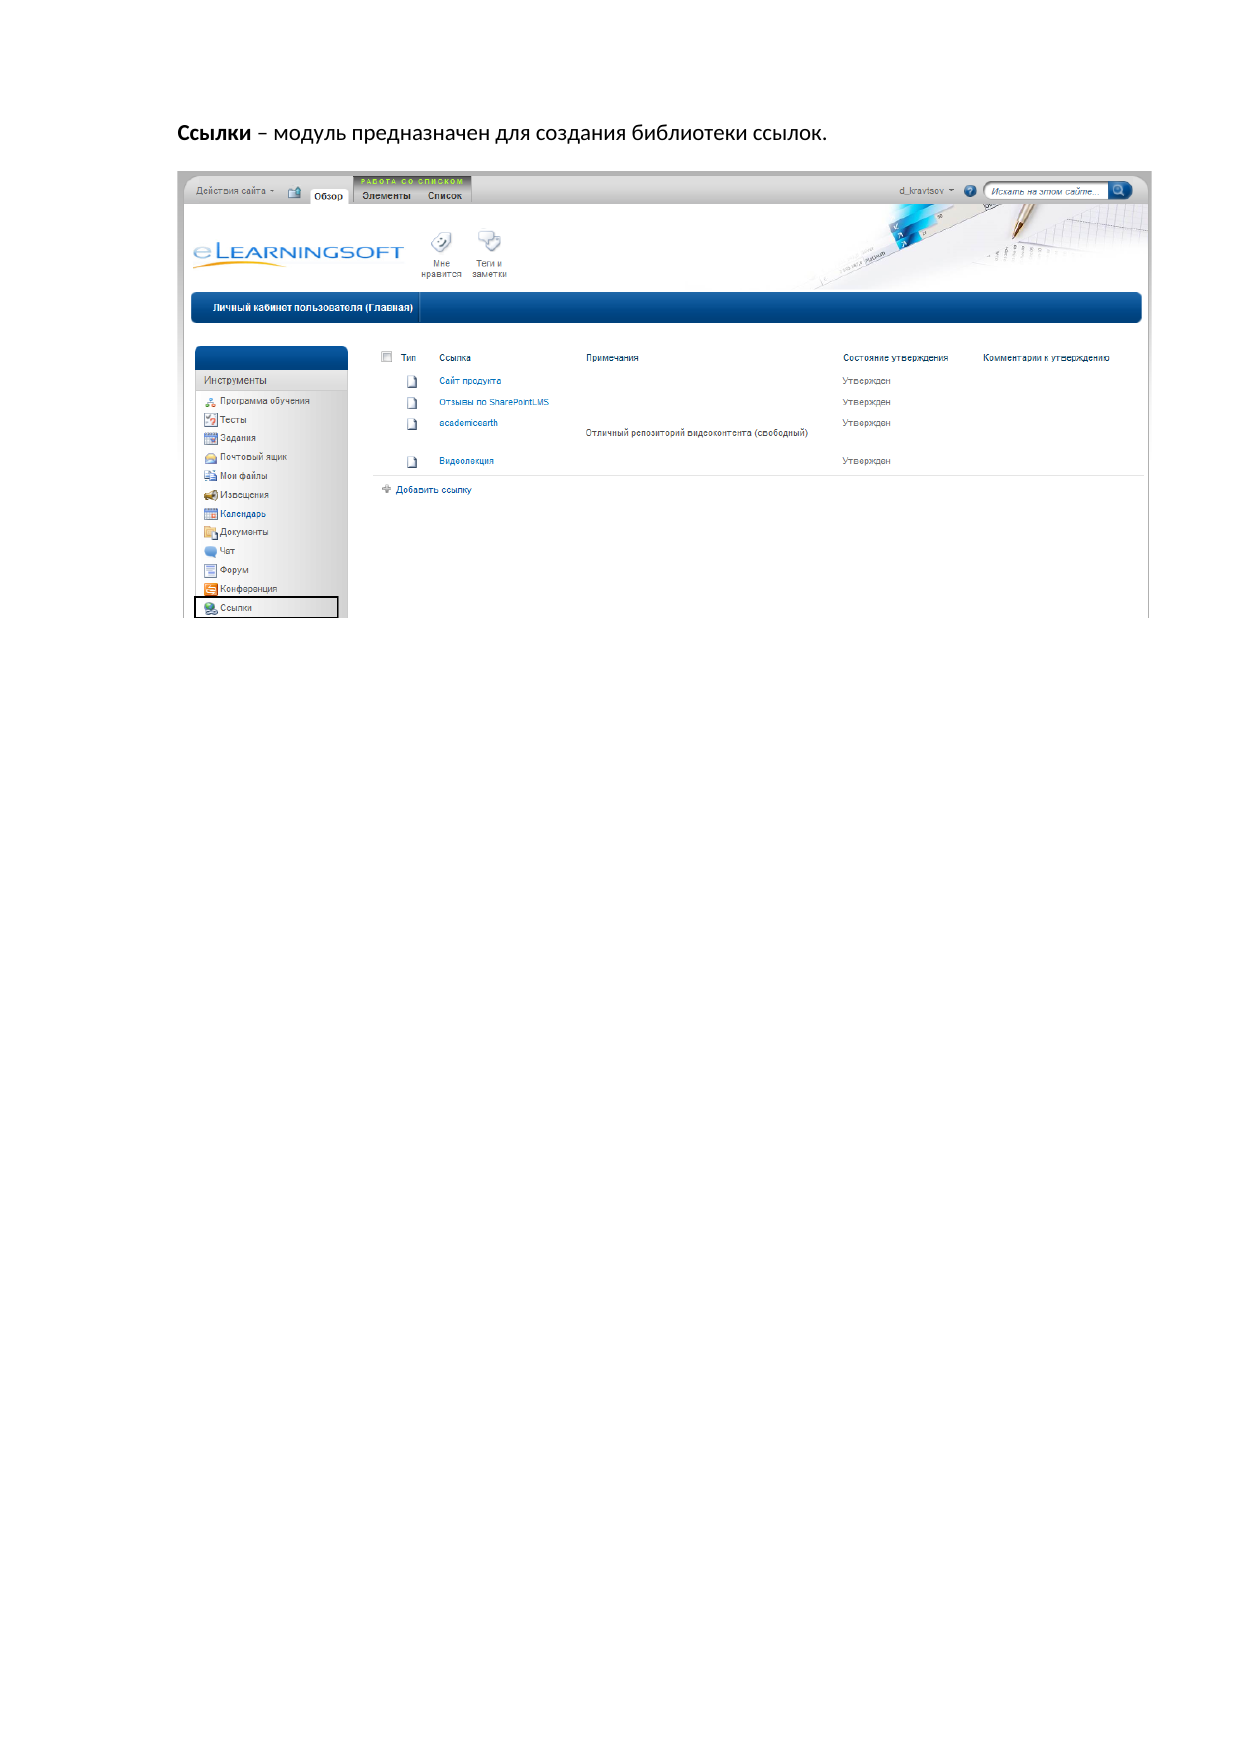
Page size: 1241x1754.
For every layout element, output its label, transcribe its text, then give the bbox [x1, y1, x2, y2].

text Ссылки – модуль предназначен для создания библиотеки ссылок. [177, 118, 1152, 146]
picture [177, 171, 1152, 618]
